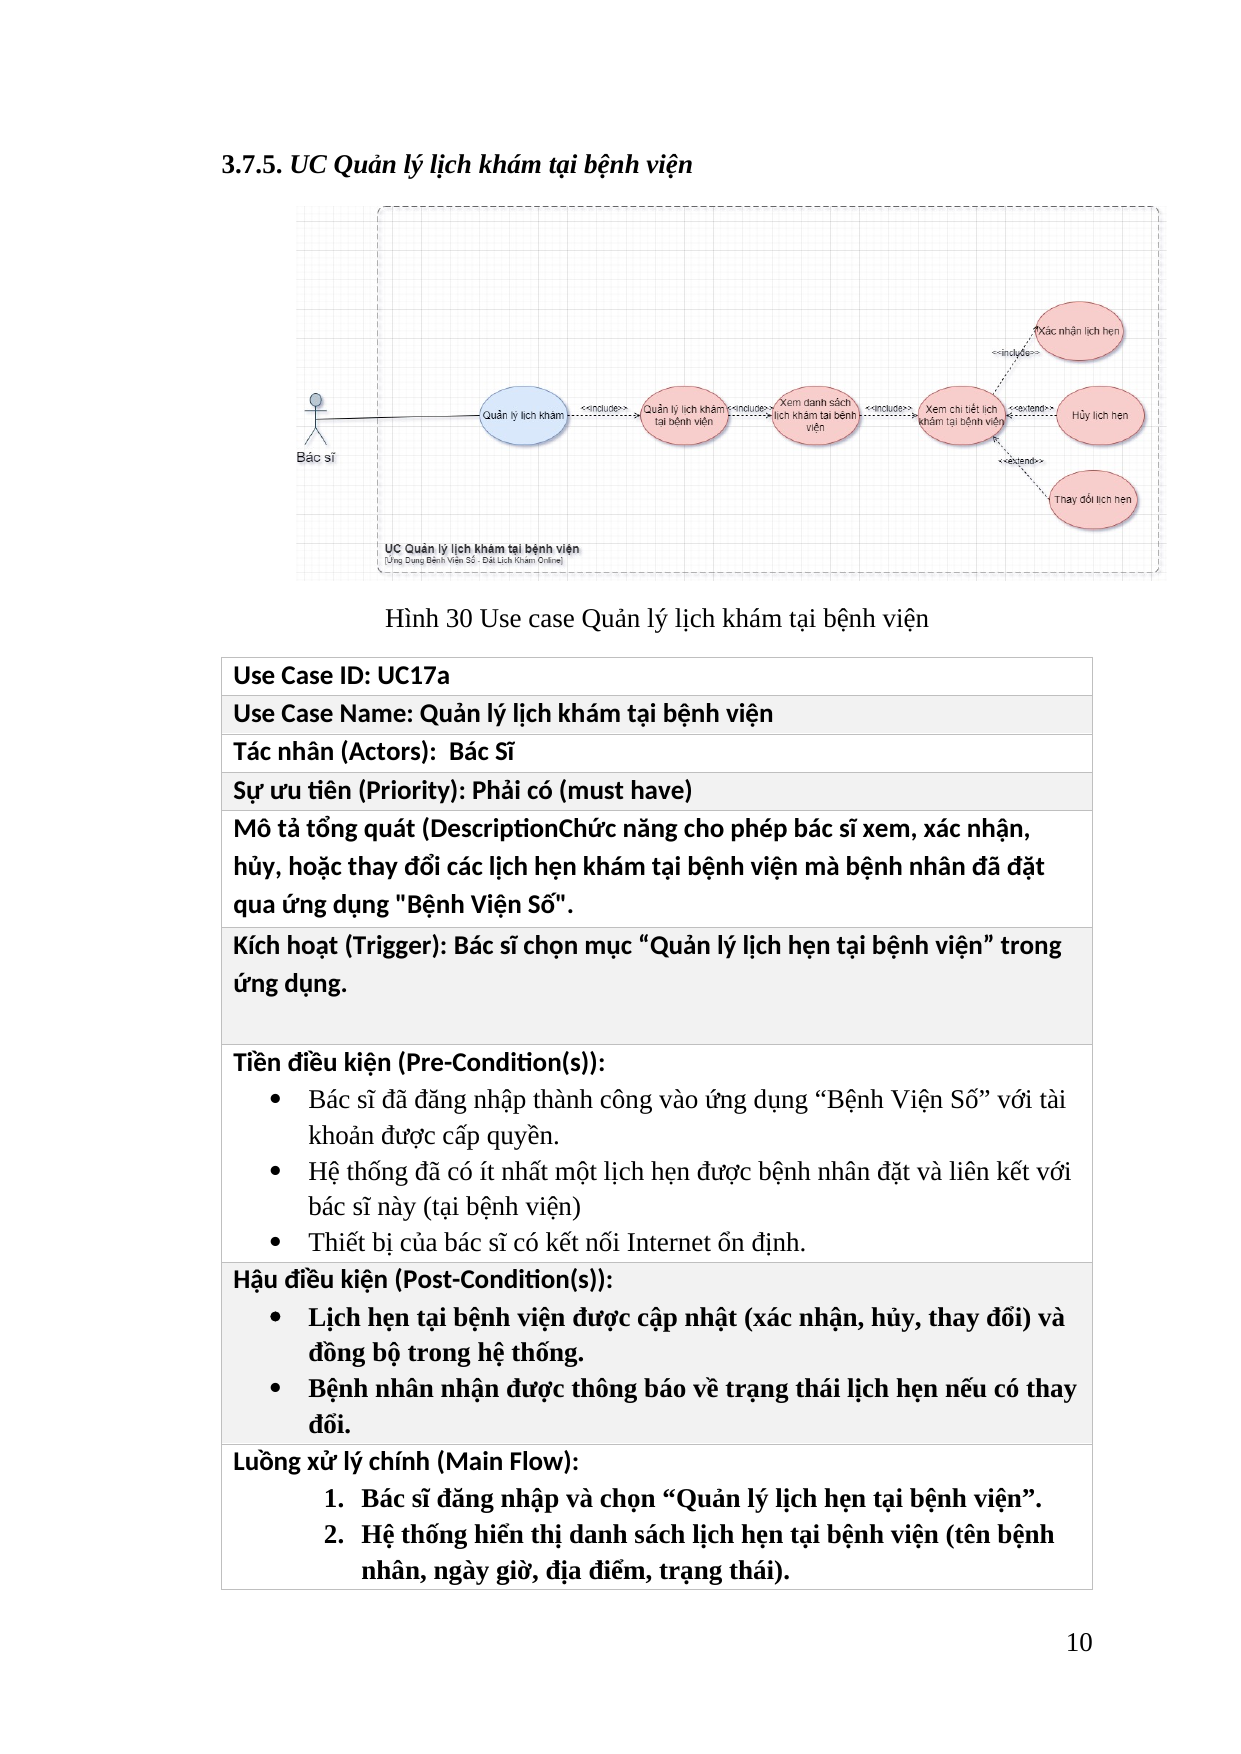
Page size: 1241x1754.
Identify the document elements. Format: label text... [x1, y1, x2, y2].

picture [296, 206, 1167, 581]
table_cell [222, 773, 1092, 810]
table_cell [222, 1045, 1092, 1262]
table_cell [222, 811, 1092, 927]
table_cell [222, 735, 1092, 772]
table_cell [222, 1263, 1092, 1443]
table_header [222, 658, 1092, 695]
subtitle UC Quản lý lịch khám tại bệnh viện [221, 148, 1092, 179]
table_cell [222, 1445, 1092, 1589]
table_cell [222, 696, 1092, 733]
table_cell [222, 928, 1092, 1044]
